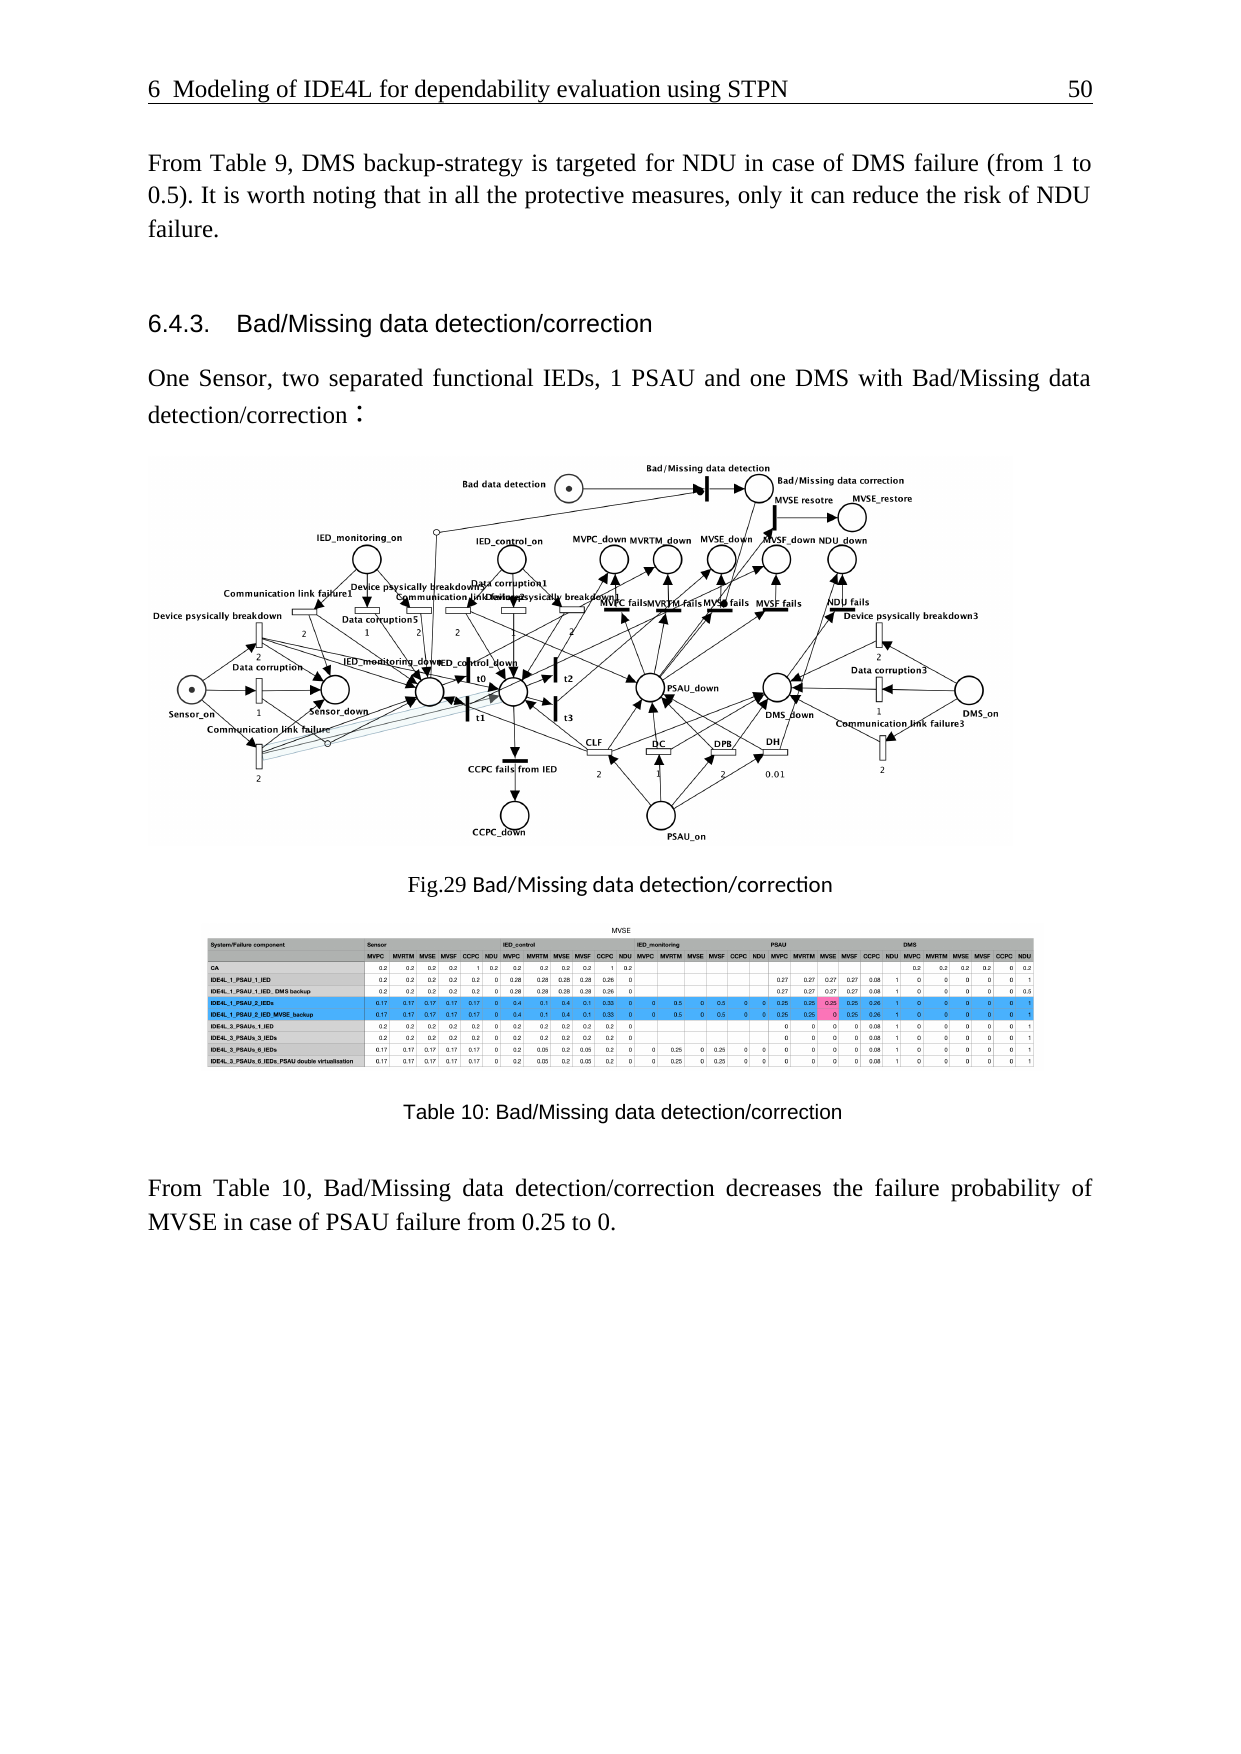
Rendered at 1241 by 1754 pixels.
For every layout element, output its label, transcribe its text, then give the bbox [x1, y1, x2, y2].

picture [147, 456, 1013, 846]
text One Sensor, two separated functional IEDs, 1 PSAU and one DMS with Bad/Missing data detection/correction： [148, 363, 1093, 431]
text Fig.29 Bad/Missing data detection/correction [148, 870, 1093, 898]
text From Table 9, DMS backup-strategy is targeted for NDU in case of DMS failure (from 1 to 0.5). It is worth noting that in all the protective measures, only it can reduce the risk of NDU failure. [148, 148, 1093, 242]
picture [201, 923, 1044, 1071]
text Table 10: Bad/Missing data detection/correction [148, 1100, 1093, 1124]
text From Table 10, Bad/Missing data detection/correction decreases the failure probability of MVSE in case of PSAU failure from 0.25 to 0. [148, 1173, 1093, 1235]
title Bad/Missing data detection/correction [148, 309, 1093, 338]
